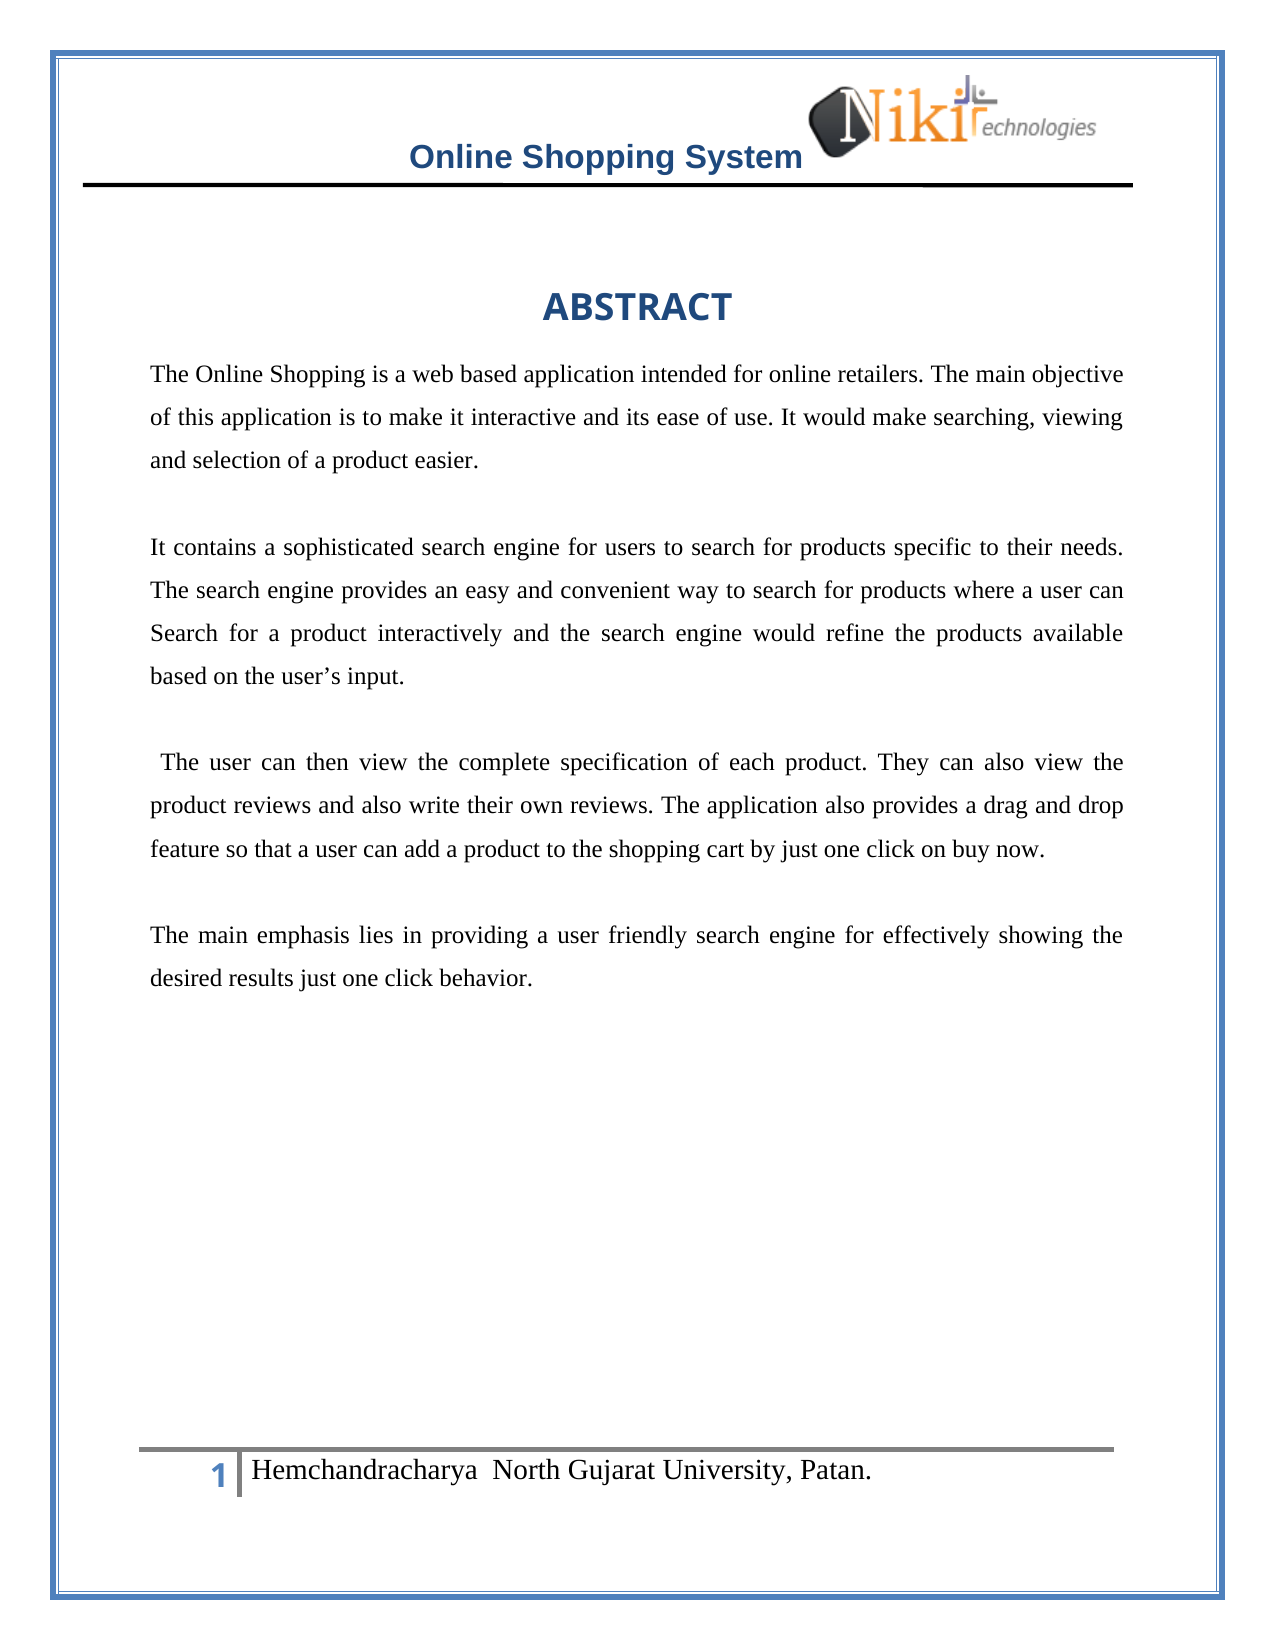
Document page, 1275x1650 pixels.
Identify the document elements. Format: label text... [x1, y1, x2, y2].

text The user can then view the complete specification of each product. They can also view the product reviews and also write their own reviews. The application also provides a drag and drop feature so that a user can add a product to the shopping cart by just one click on buy now. [150, 747, 1125, 862]
picture [803, 75, 1103, 169]
text The Online Shopping is a web based application intended for online retailers. The main objective of this application is to make it interactive and its ease of use. It would make searching, viewing and selection of a product easier. [150, 359, 1125, 474]
text It contains a sophisticated search engine for users to search for products specific to their needs. The search engine provides an easy and convenient way to search for products where a user can Search for a product interactively and the search engine would refine the products available based on the user’s input. [150, 532, 1125, 690]
text ABSTRACT [150, 280, 1125, 331]
text The main emphasis lies in providing a user friendly search engine for effectively showing the desired results just one click behavior. [150, 920, 1125, 992]
